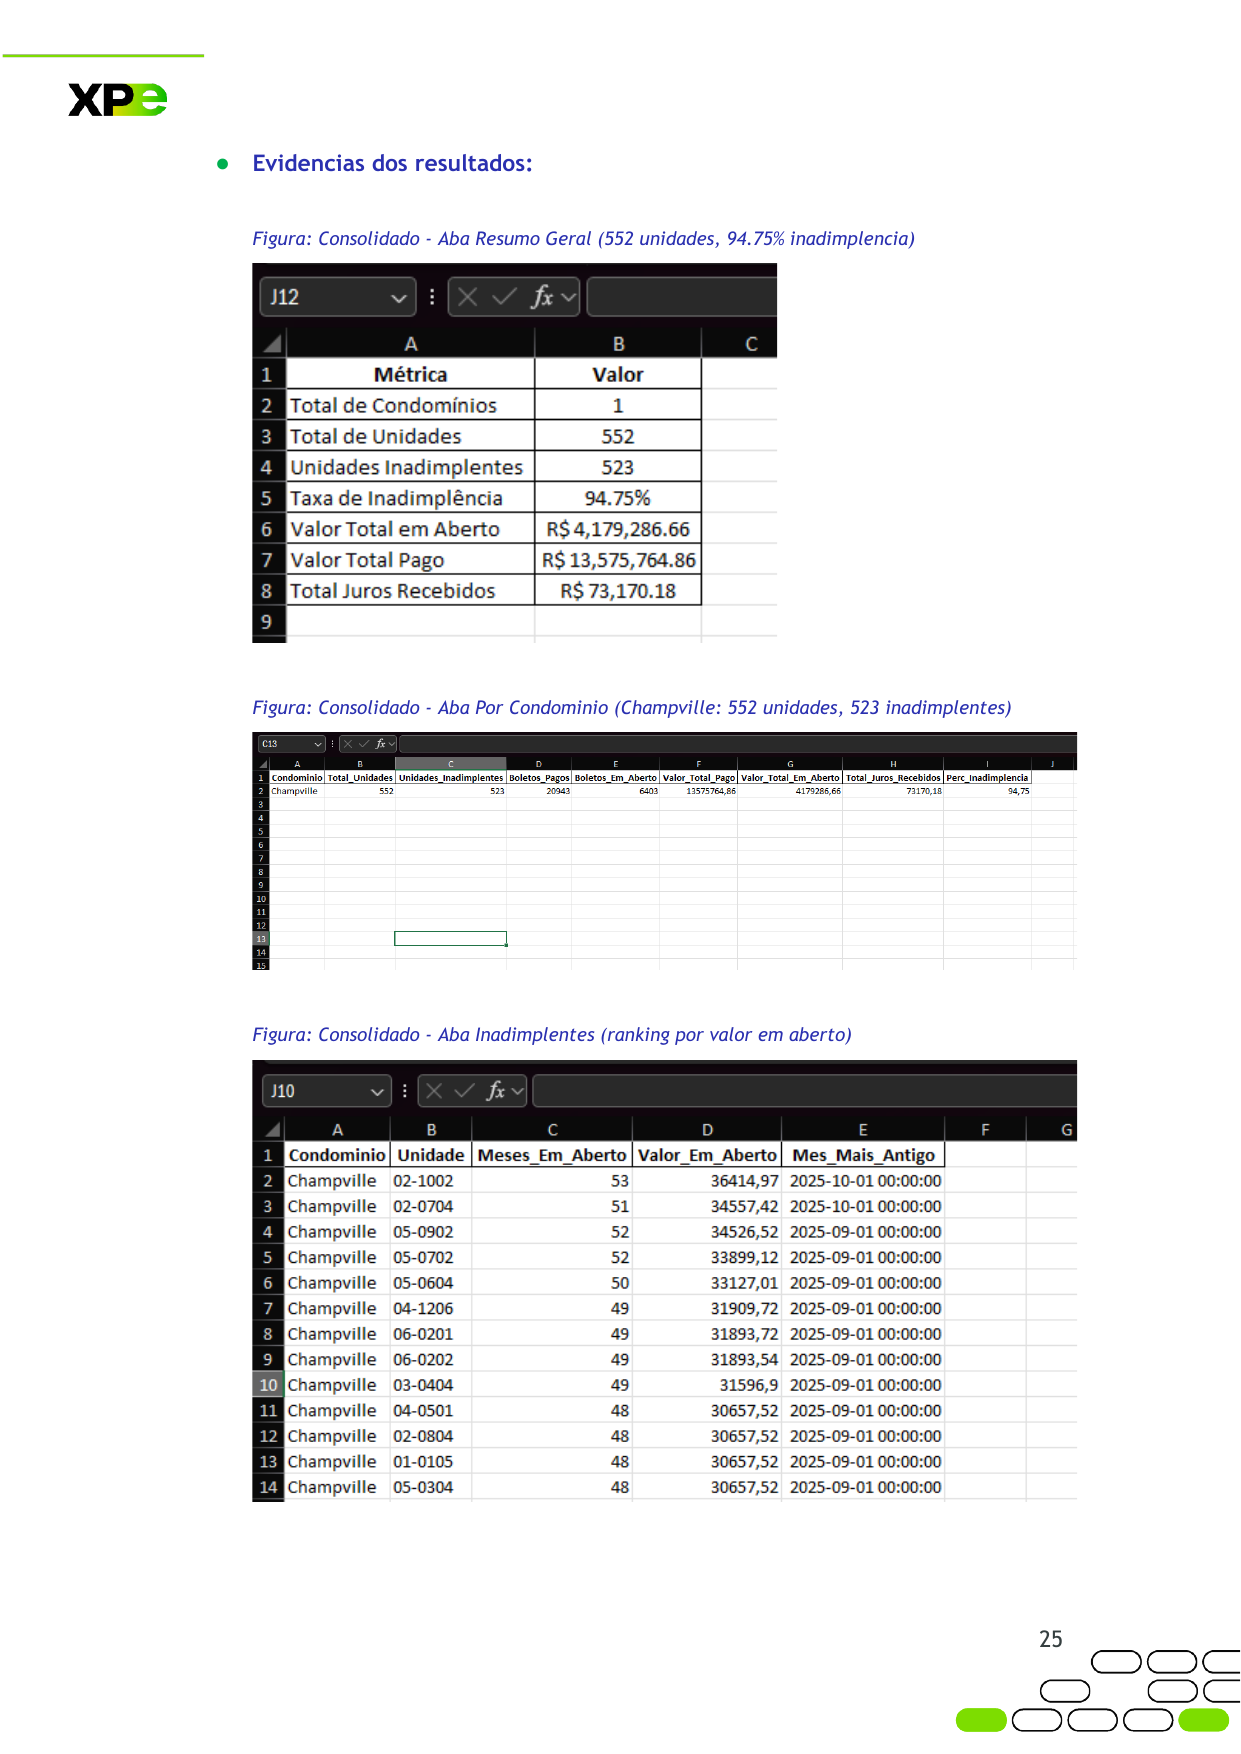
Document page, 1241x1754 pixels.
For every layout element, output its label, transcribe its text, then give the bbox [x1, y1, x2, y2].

picture [252, 1060, 1078, 1502]
picture [2, 51, 205, 148]
picture [955, 1650, 1241, 1732]
picture [252, 732, 1078, 970]
picture [252, 263, 778, 643]
